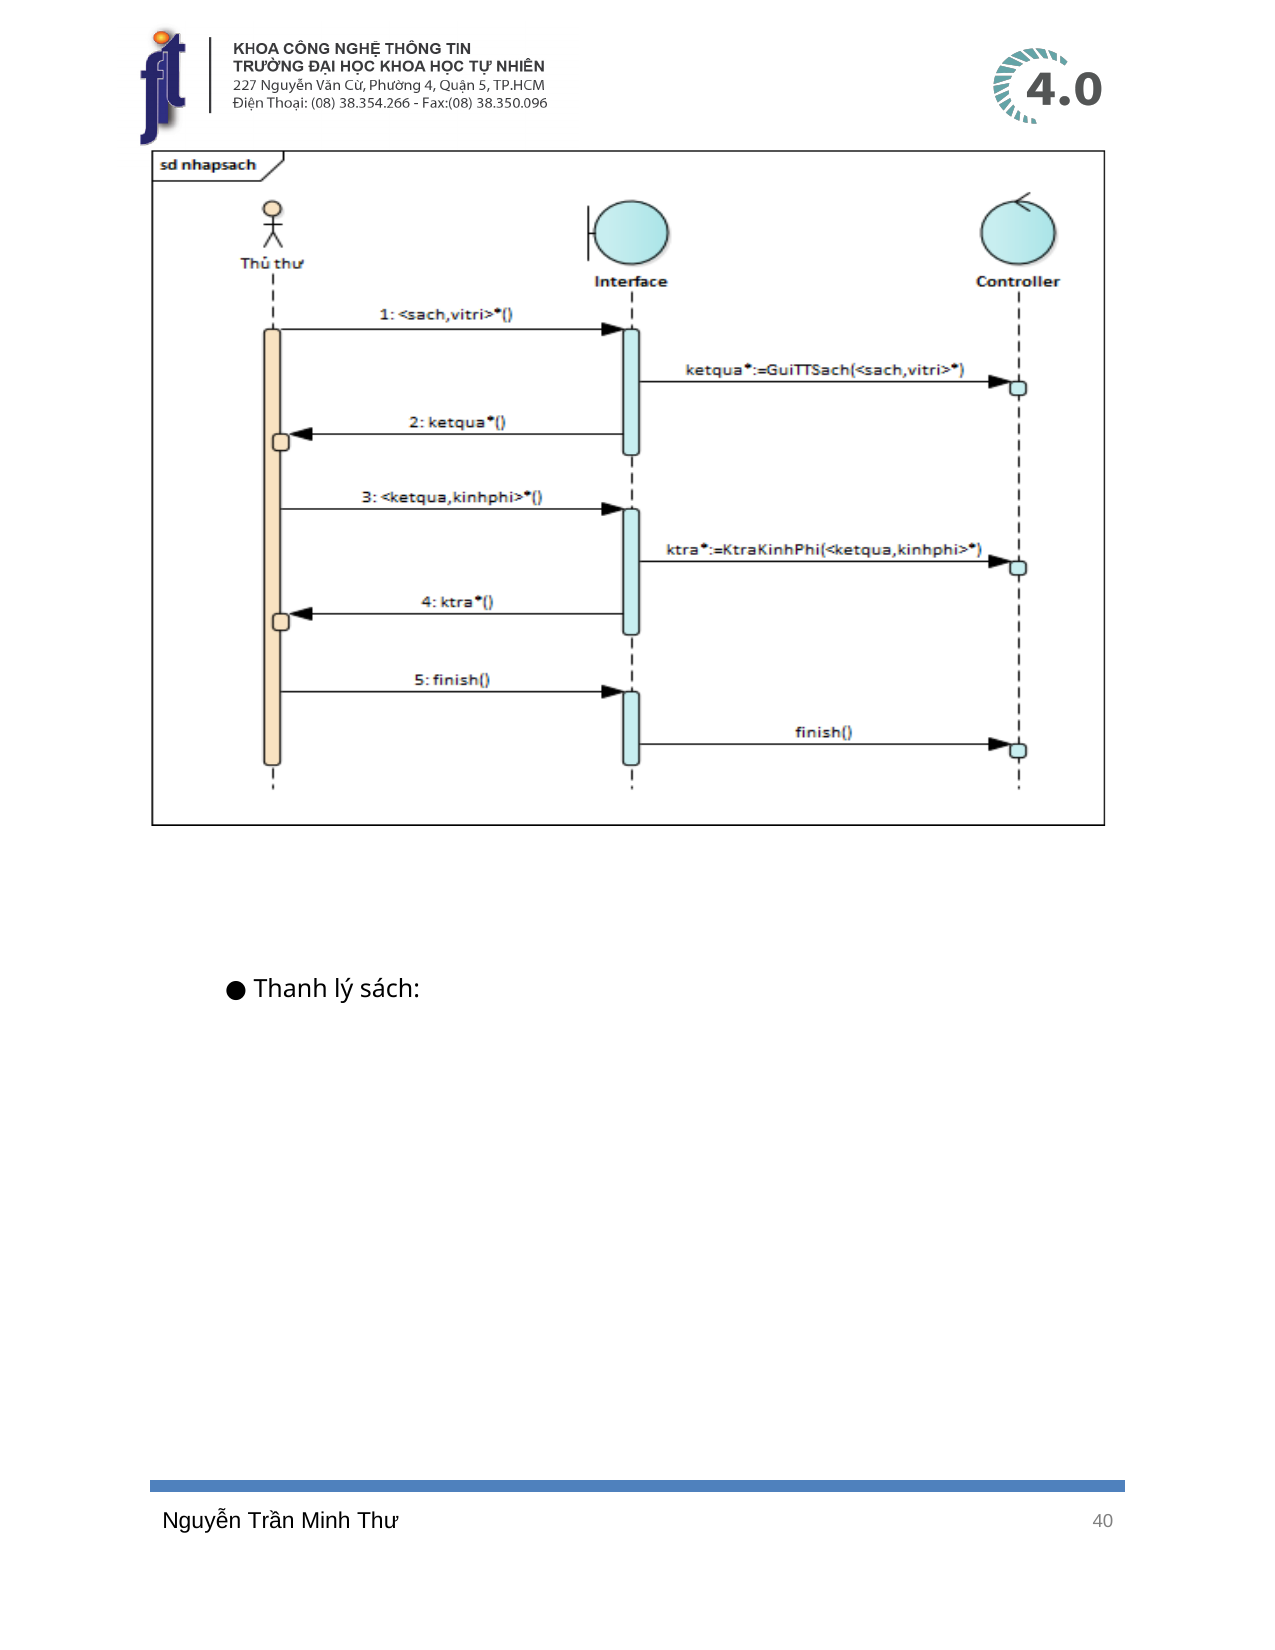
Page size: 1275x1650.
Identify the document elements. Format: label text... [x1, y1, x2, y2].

picture [117, 21, 1106, 826]
list ● Thanh lý sách: [225, 971, 1125, 1005]
picture [985, 41, 1108, 127]
